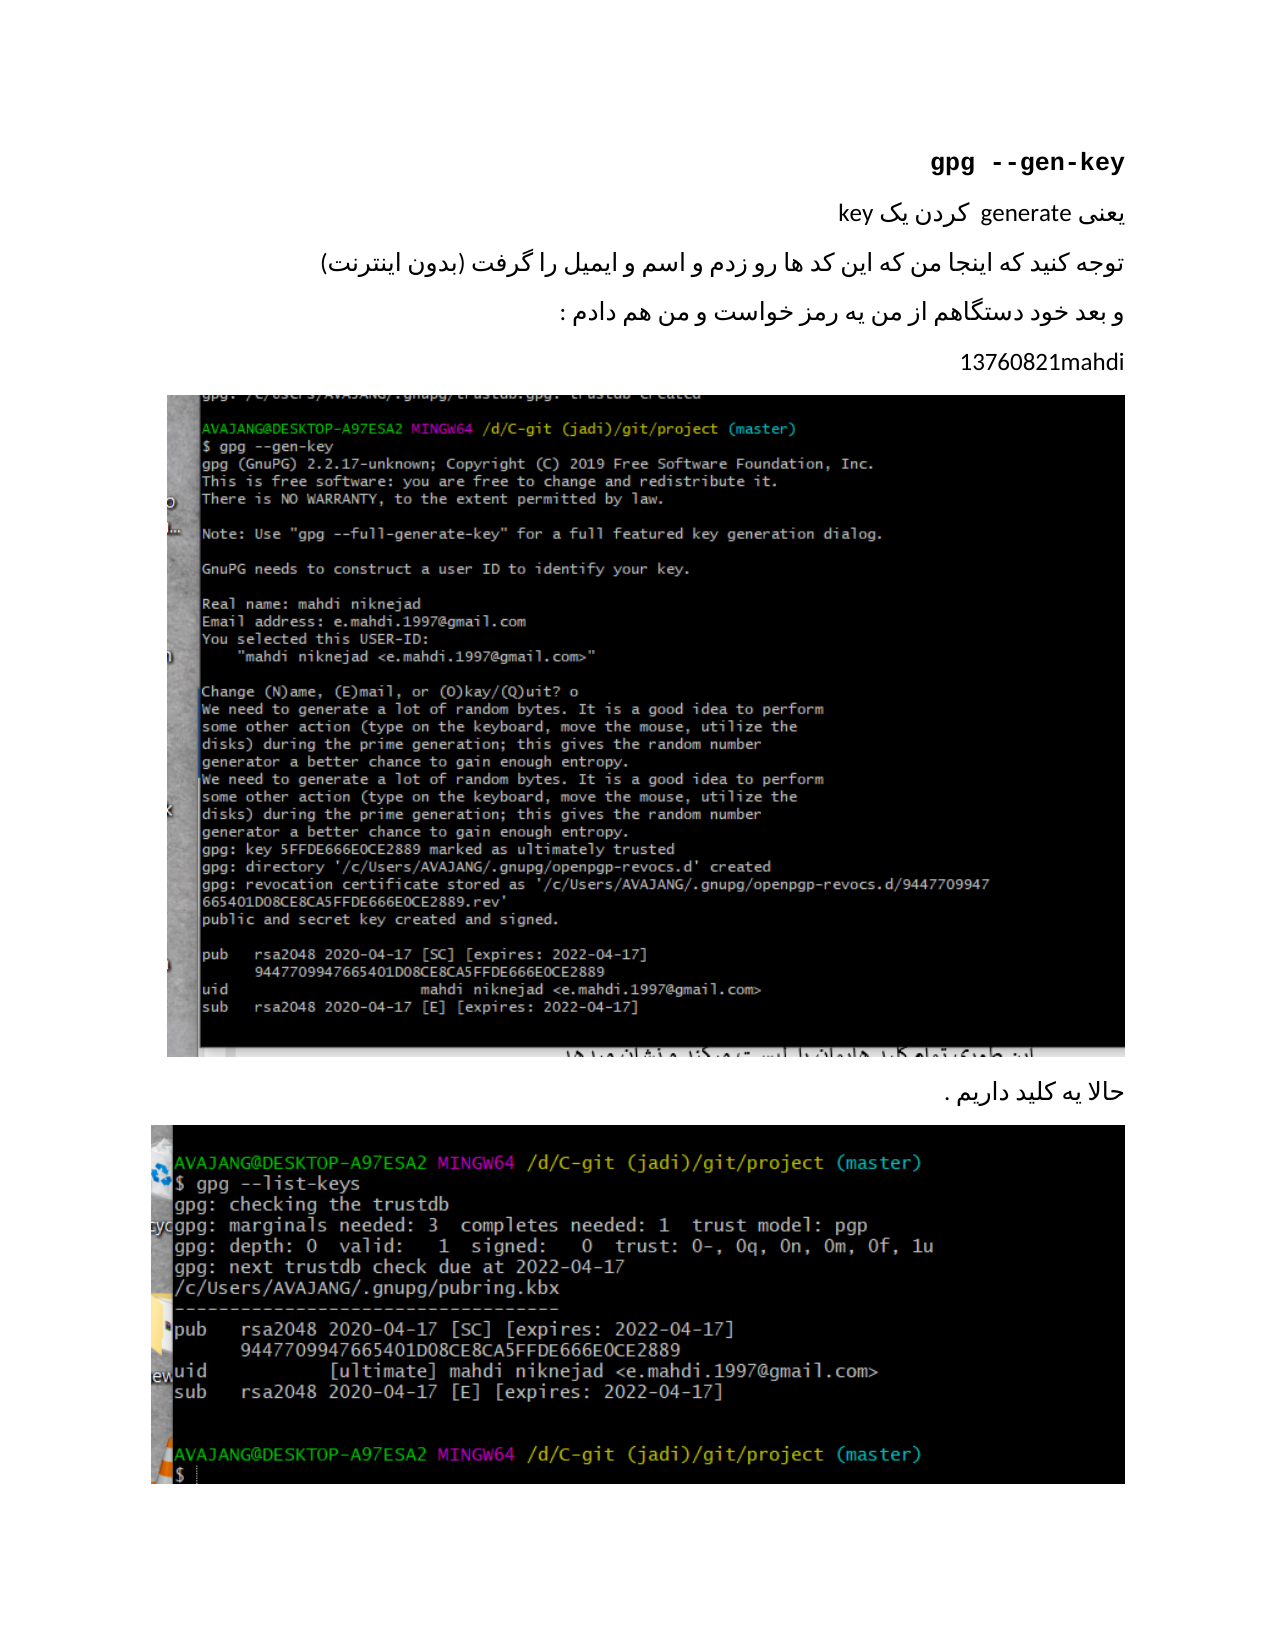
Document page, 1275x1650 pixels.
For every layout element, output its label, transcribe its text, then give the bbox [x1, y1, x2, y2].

text 13760821mahdi [150, 346, 1125, 376]
text و بعد خود دستگاهم از من یه رمز خواست و من هم دادم : [150, 296, 1125, 327]
text یعنی generate کردن یک key [150, 197, 1125, 228]
text gpg --gen-key [150, 150, 1125, 178]
picture [151, 1125, 1125, 1484]
text توجه کنید که اینجا من که این کد ها رو زدم و اسم و ایمیل را گرفت (بدون اینترنت) [150, 247, 1125, 277]
picture [167, 395, 1125, 1057]
text حالا یه کلید داریم . [150, 1076, 1125, 1106]
